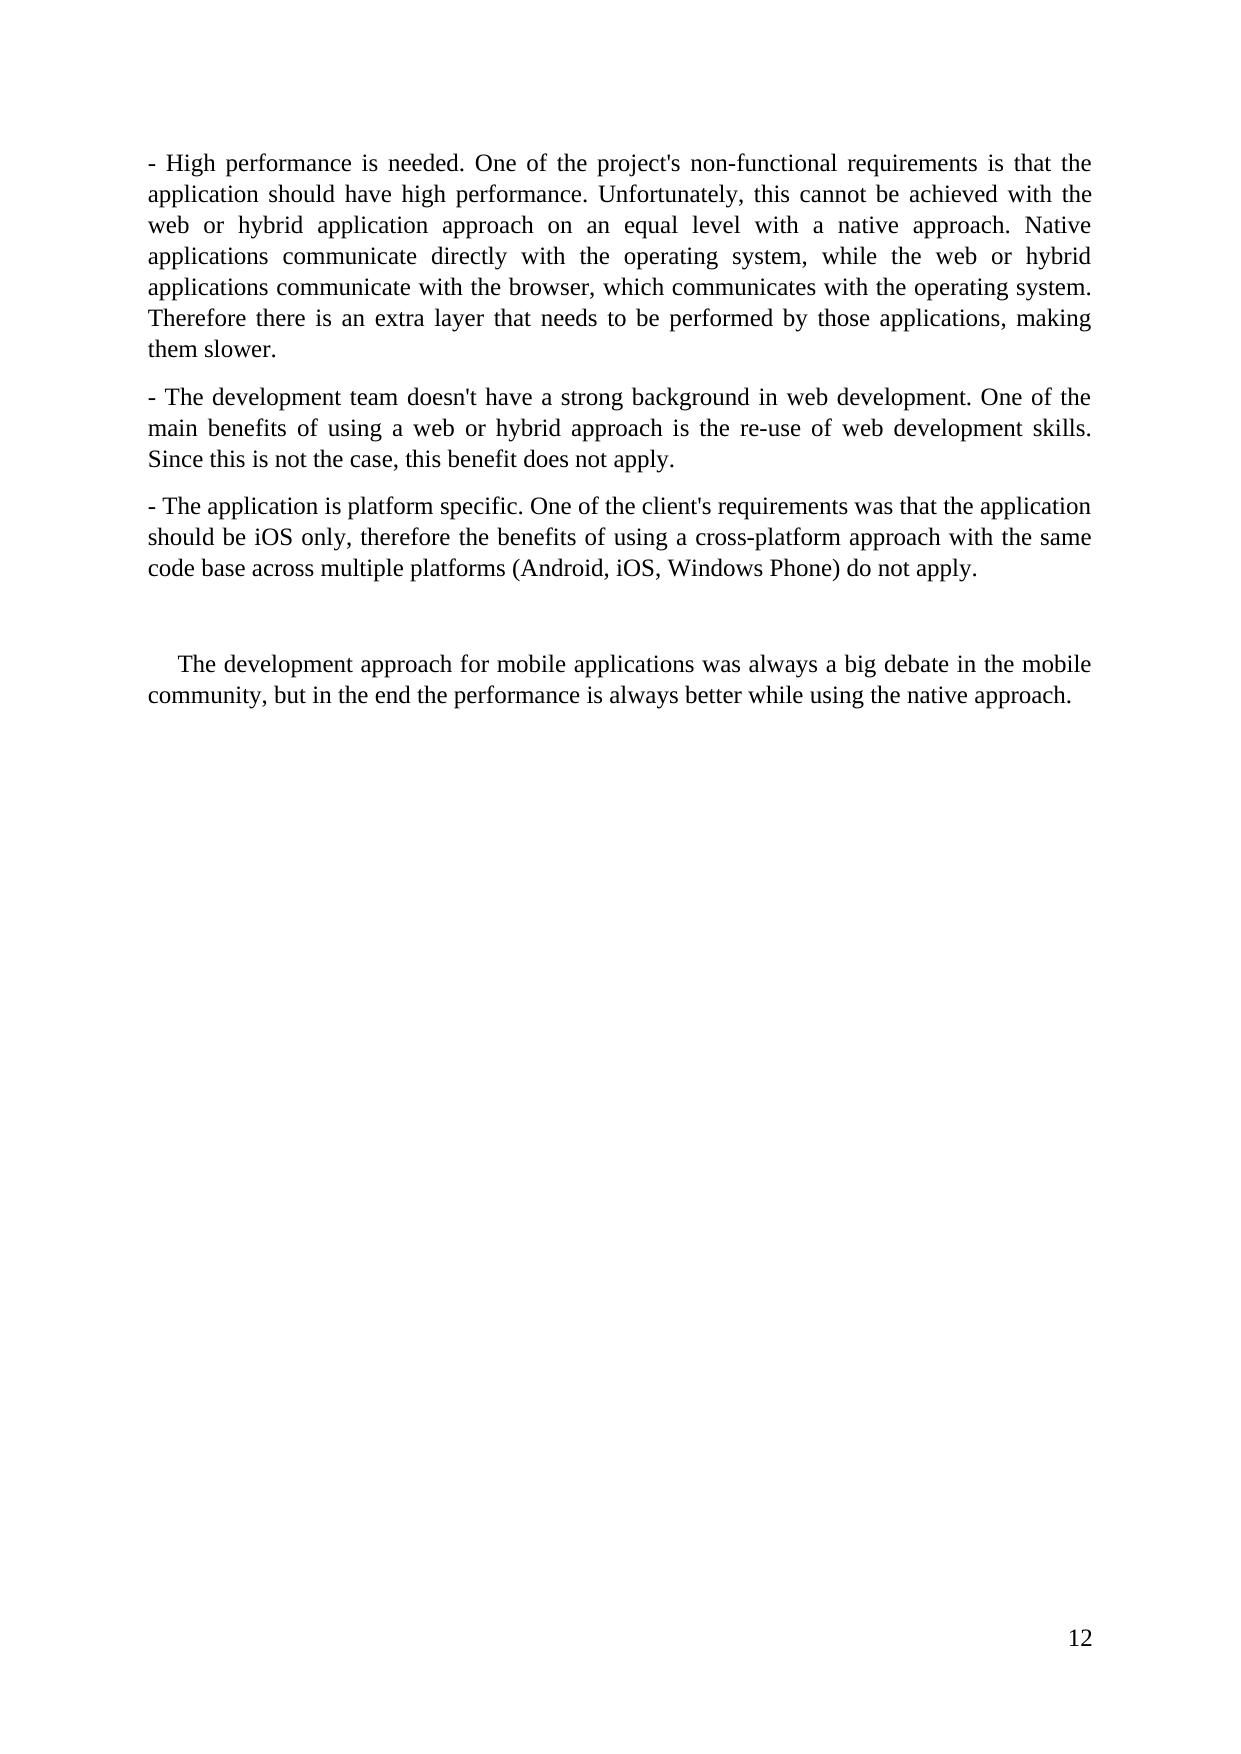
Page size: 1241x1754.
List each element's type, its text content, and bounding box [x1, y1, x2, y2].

text - The development team doesn't have a strong background in web development. One of the main benefits of using a web or hybrid approach is the re-use of web development skills. Since this is not the case, this benefit does not apply. [148, 382, 1093, 472]
text The development approach for mobile applications was always a big debate in the mobile community, but in the end the performance is always better while using the native approach. [148, 649, 1093, 709]
text - High performance is needed. One of the project's non-functional requirements is that the application should have high performance. Unfortunately, this cannot be achieved with the web or hybrid application approach on an equal level with a native approach. Native applications communicate directly with the operating system, while the web or hybrid applications communicate with the browser, which communicates with the operating system. Therefore there is an extra layer that needs to be performed by those applications, making them slower. [148, 148, 1093, 363]
text - The application is platform specific. One of the client's requirements was that the application should be iOS only, therefore the benefits of using a cross-platform approach with the same code base across multiple platforms (Android, iOS, Windows Phone) do not apply. [148, 491, 1093, 582]
